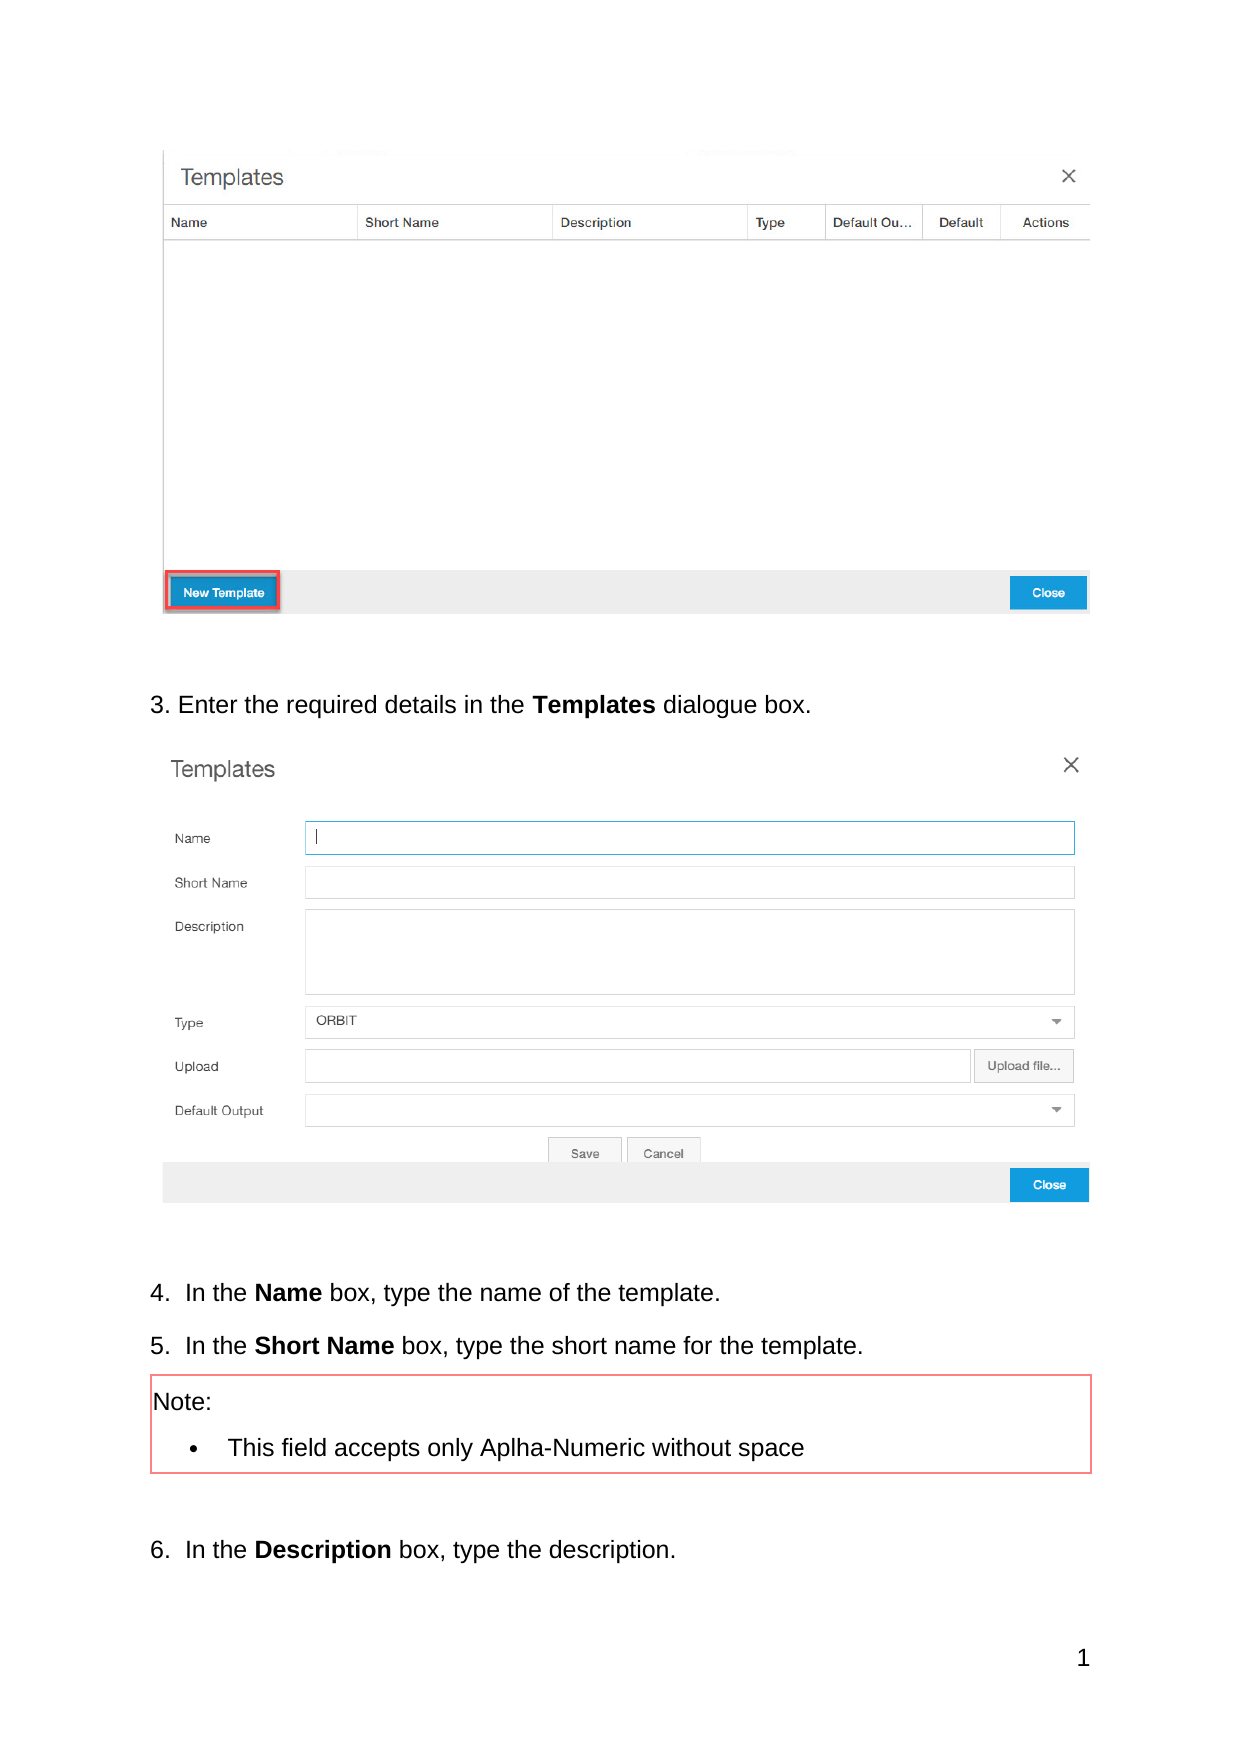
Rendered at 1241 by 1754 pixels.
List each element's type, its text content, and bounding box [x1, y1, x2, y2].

picture [1054, 1183, 1065, 1189]
table_header Note: This field accepts only Aplha-Numeric without space [152, 1376, 1090, 1472]
text 6. In the Description box, type the description. [150, 1536, 1090, 1564]
picture [162, 742, 1091, 1203]
text 4. In the Name box, type the name of the template. [150, 1278, 1090, 1307]
text 3. Enter the required details in the Templates dialogue box. [150, 690, 1090, 719]
text 5. In the Short Name box, type the short name for the template. [150, 1331, 1090, 1360]
picture [162, 150, 1091, 614]
